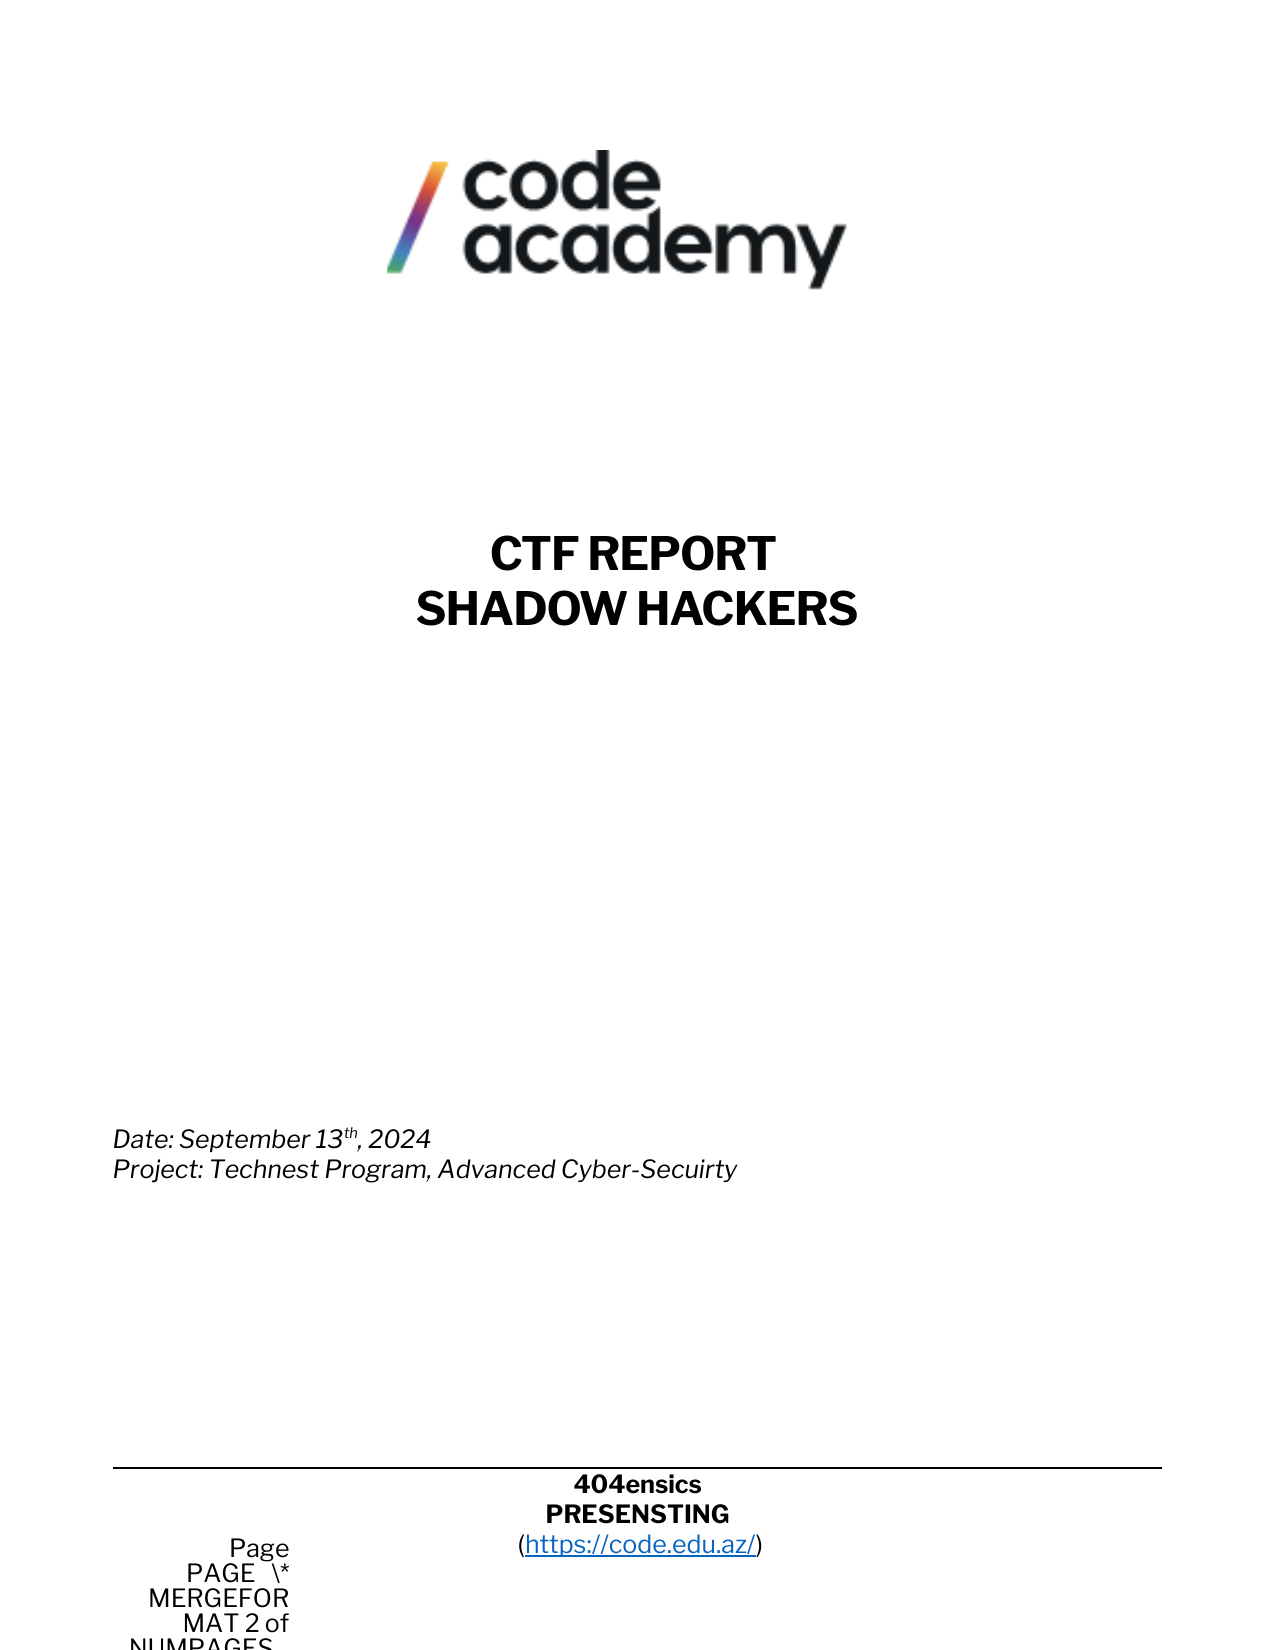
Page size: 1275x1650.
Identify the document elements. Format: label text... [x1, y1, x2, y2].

text Date: September 13th, 2024 [112, 1124, 1162, 1154]
text Project: Technest Program, Advanced Cyber-Secuirty [112, 1154, 1162, 1185]
picture [387, 150, 940, 314]
title CTF REPORT SHADOW HACKERS [112, 526, 1162, 637]
